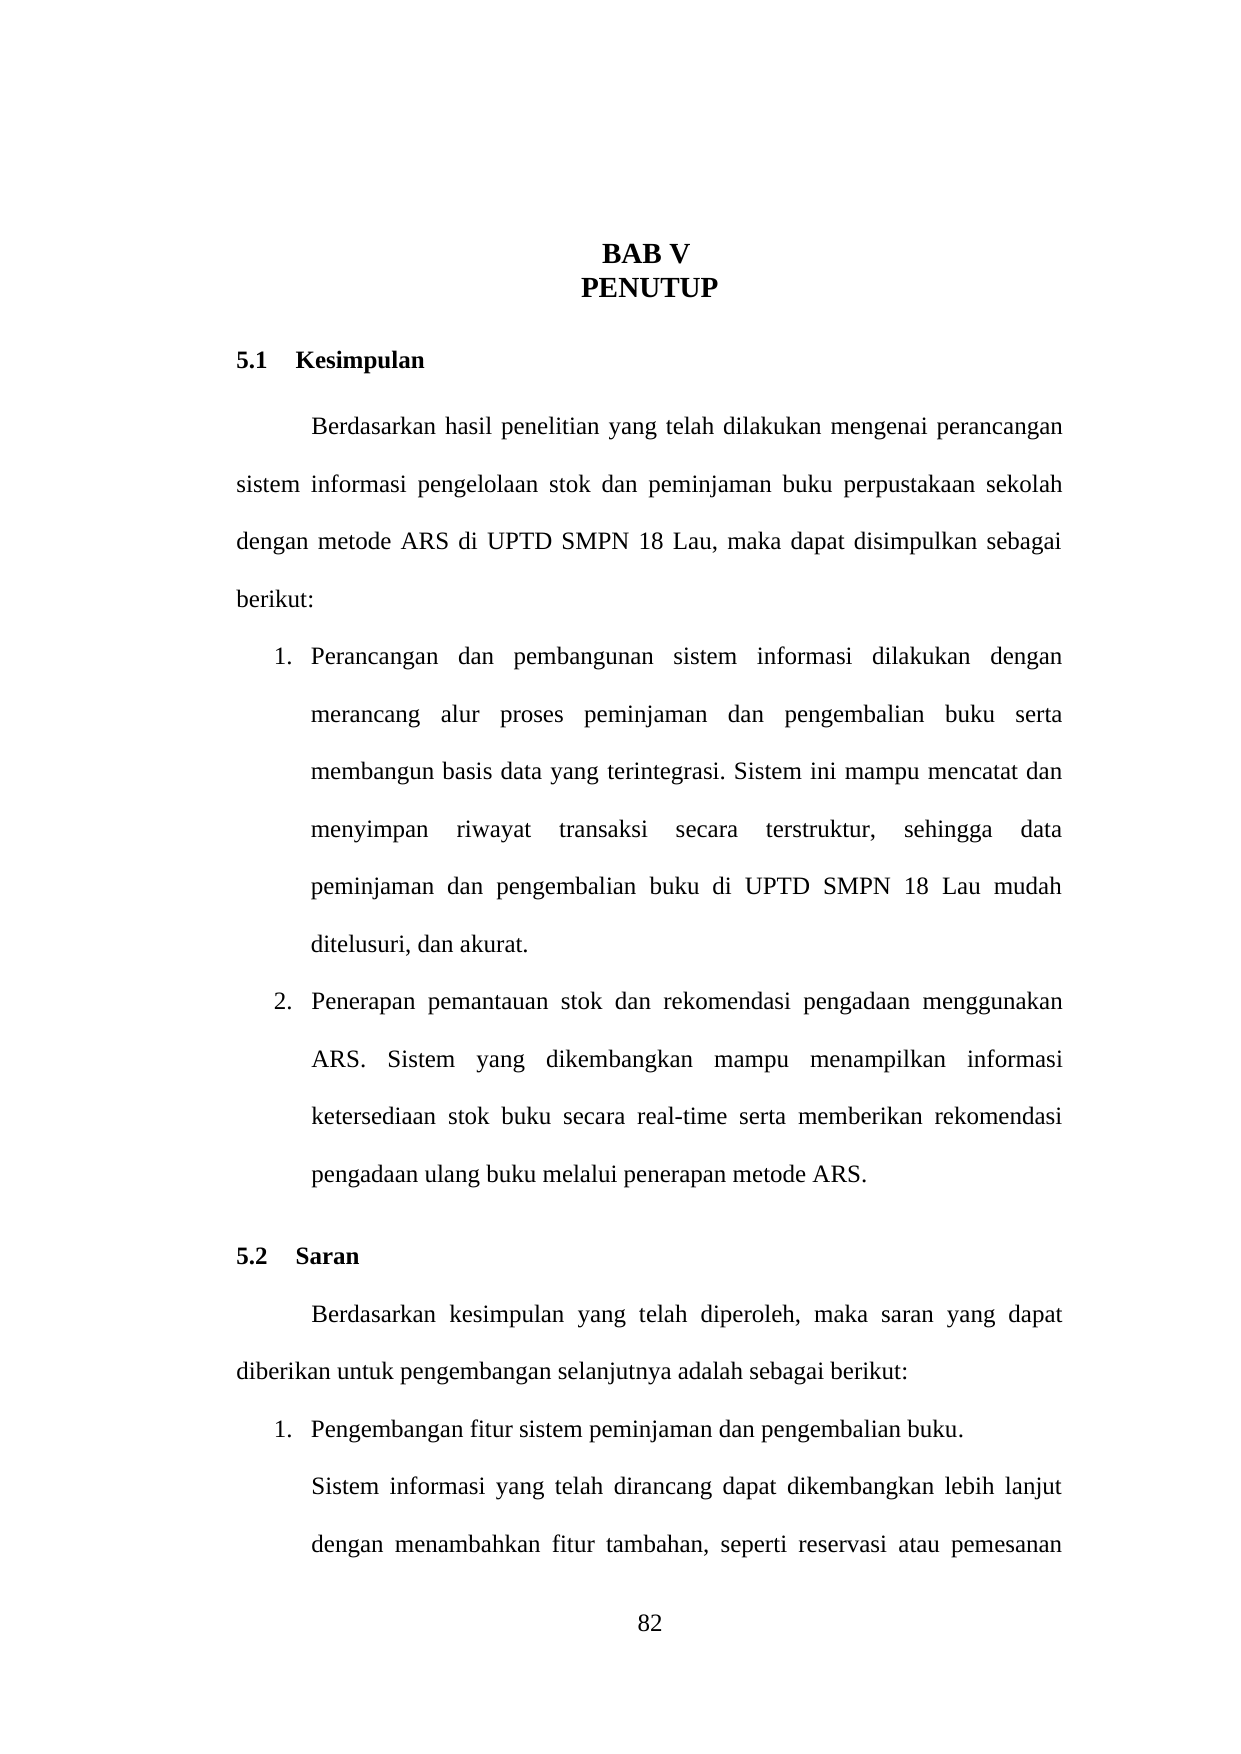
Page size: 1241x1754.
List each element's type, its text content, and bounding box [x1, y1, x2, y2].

list Penerapan pemantauan stok dan rekomendasi pengadaan menggunakan ARS. Sistem yang dikembangkan mampu menampilkan informasi ketersediaan stok buku secara real-time serta memberikan rekomendasi pengadaan ulang buku melalui penerapan metode ARS. [274, 986, 1063, 1187]
text Berdasarkan kesimpulan yang telah diperoleh, maka saran yang dapat diberikan untuk pengembangan selanjutnya adalah sebagai berikut: [236, 1299, 1063, 1385]
subtitle 5.1 Kesimpulan [236, 345, 1063, 374]
text Berdasarkan hasil penelitian yang telah dilakukan mengenai perancangan sistem informasi pengelolaan stok dan peminjaman buku perpustakaan sekolah dengan metode ARS di UPTD SMPN 18 Lau, maka dapat disimpulkan sebagai berikut: [236, 411, 1063, 612]
subtitle 5.2 Saran [236, 1241, 1063, 1270]
list Pengembangan fitur sistem peminjaman dan pengembalian buku. [273, 1414, 1063, 1442]
text BAB V PENUTUP [236, 236, 1063, 303]
list Perancangan dan pembangunan sistem informasi dilakukan dengan merancang alur proses peminjaman dan pengembalian buku serta membangun basis data yang terintegrasi. Sistem ini mampu mencatat dan menyimpan riwayat transaksi secara terstruktur, sehingga data peminjaman dan pengembalian buku di UPTD SMPN 18 Lau mudah ditelusuri, dan akurat. [273, 641, 1063, 957]
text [311, 1471, 1063, 1557]
